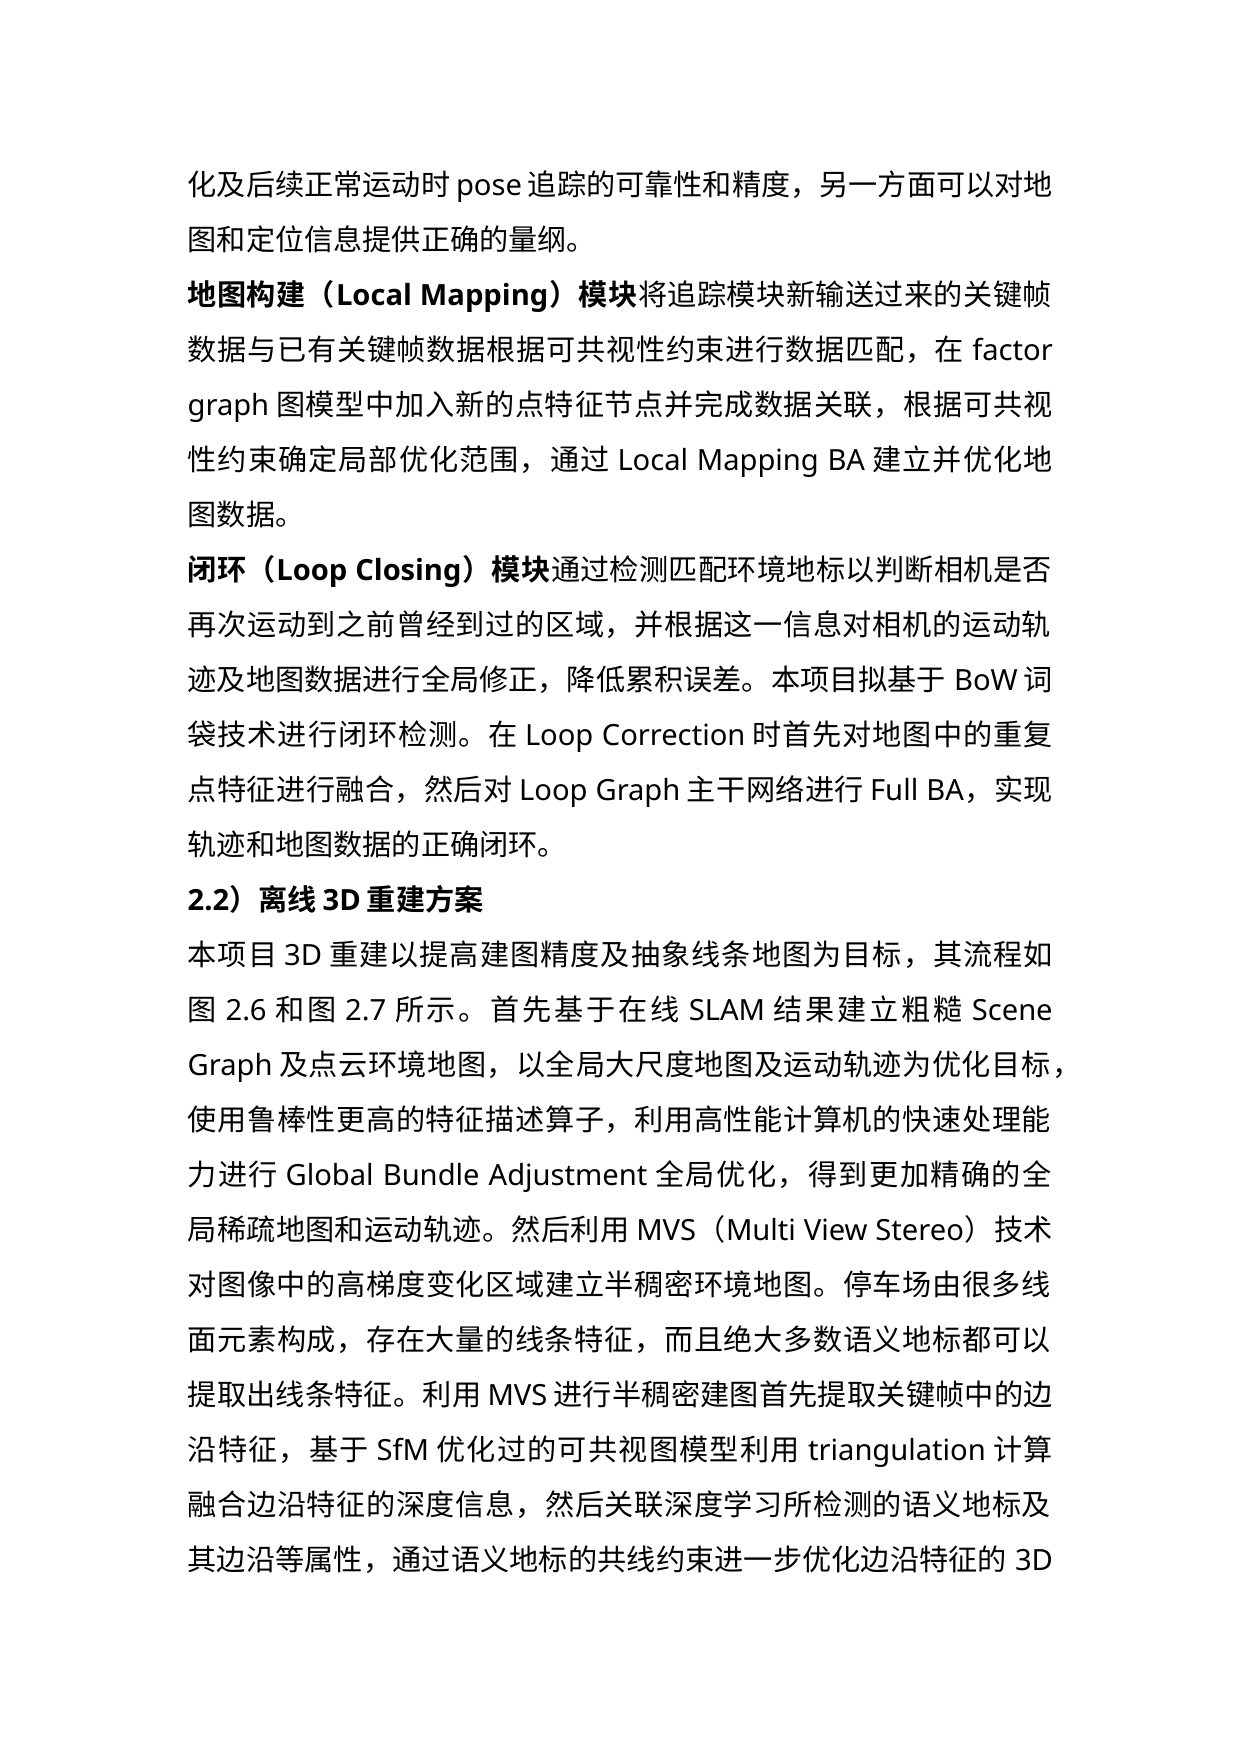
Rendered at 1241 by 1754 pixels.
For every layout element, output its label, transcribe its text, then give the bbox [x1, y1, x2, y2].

text 地图构建（Local Mapping）模块将追踪模块新输送过来的关键帧数据与已有关键帧数据根据可共视性约束进行数据匹配，在factor graph图模型中加入新的点特征节点并完成数据关联，根据可共视性约束确定局部优化范围，通过Local Mapping BA建立并优化地图数据。 [187, 272, 1053, 534]
text 闭环（Loop Closing）模块通过检测匹配环境地标以判断相机是否再次运动到之前曾经到过的区域，并根据这一信息对相机的运动轨迹及地图数据进行全局修正，降低累积误差。本项目拟基于BoW词袋技术进行闭环检测。在Loop Correction时首先对地图中的重复点特征进行融合，然后对Loop Graph主干网络进行Full BA，实现轨迹和地图数据的正确闭环。 [187, 547, 1053, 864]
text 2.2）离线3D重建方案 [187, 877, 1053, 919]
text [187, 932, 1053, 1579]
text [187, 162, 1053, 259]
